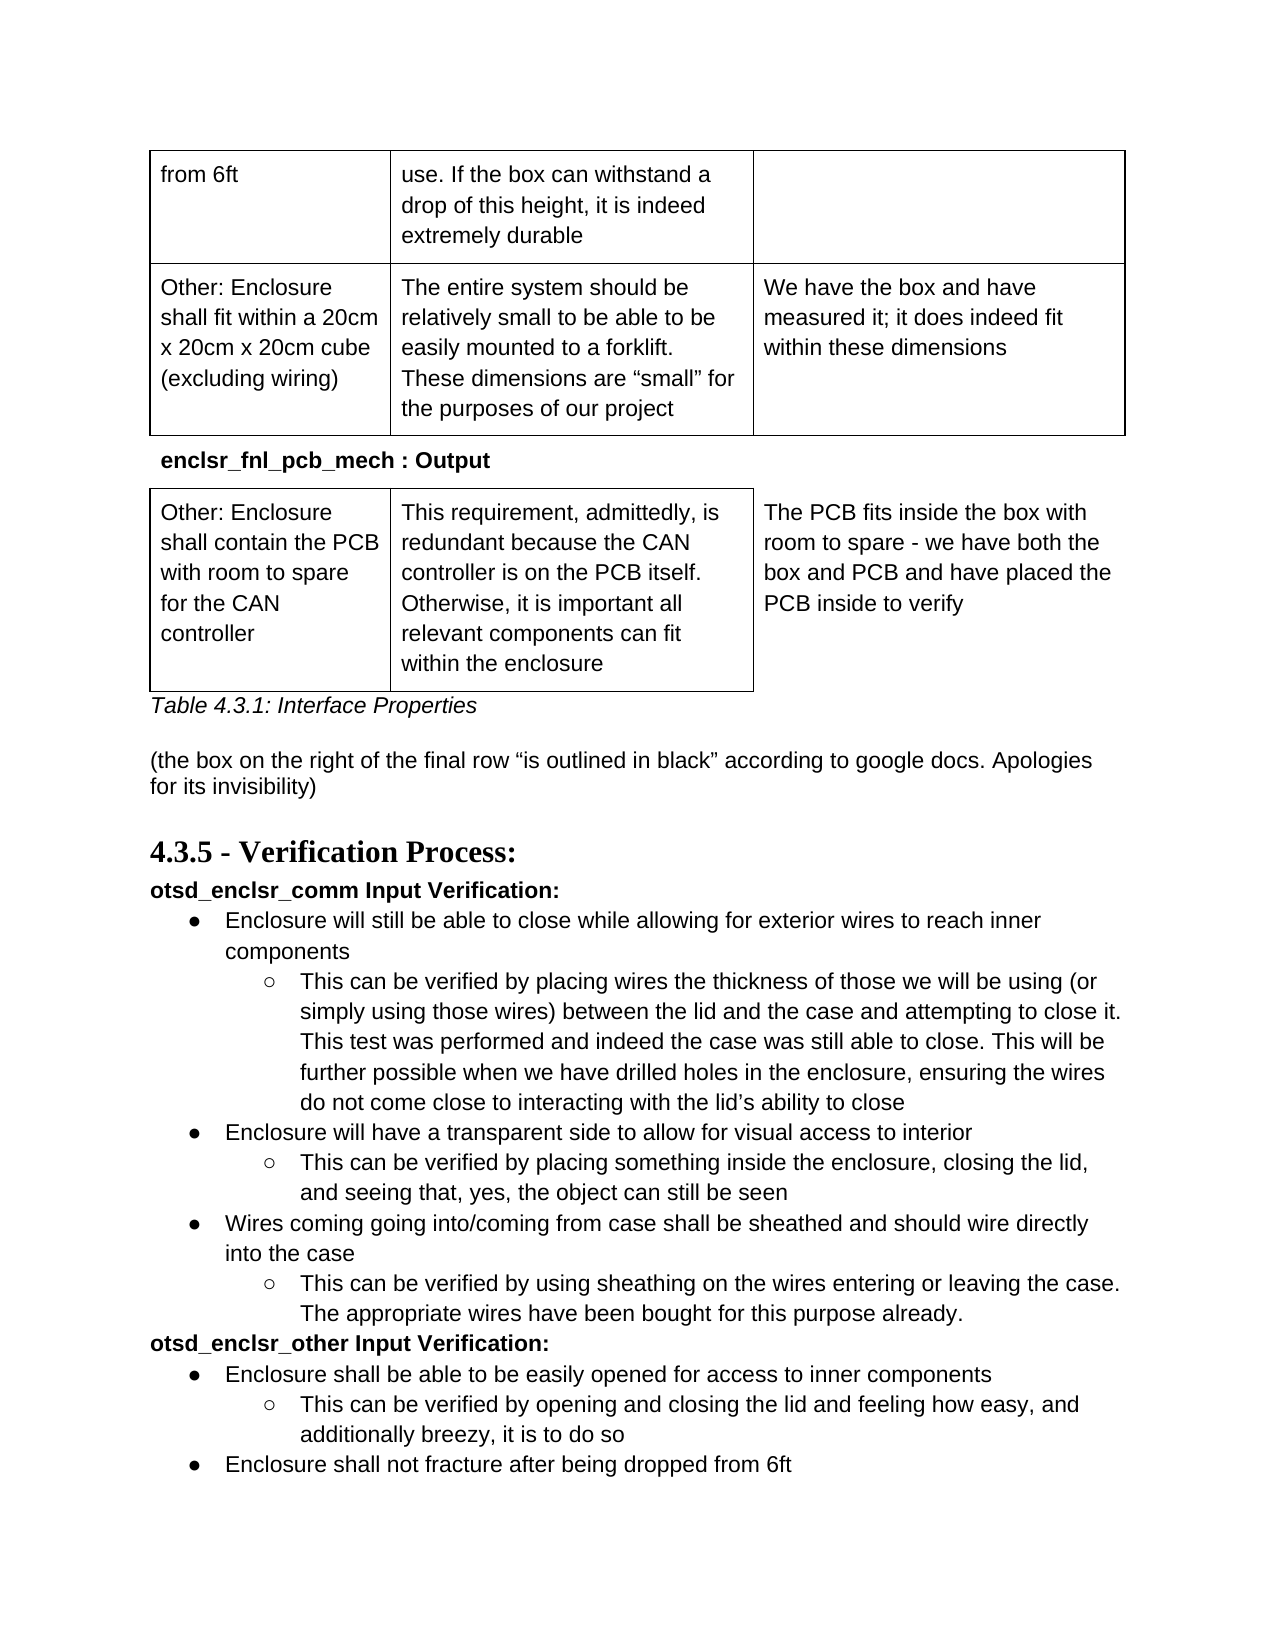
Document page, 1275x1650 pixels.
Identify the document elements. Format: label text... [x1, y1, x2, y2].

list Wires coming going into/coming from case shall be sheathed and should wire directly into the case [187, 1209, 1125, 1266]
list Enclosure shall be able to be easily opened for access to inner components [187, 1361, 1125, 1387]
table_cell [391, 151, 753, 262]
table_cell Other: Enclosure shall fit within a 20cm x 20cm x 20cm cube (excluding wiring) [151, 264, 390, 435]
list This can be verified by placing something inside the enclosure, closing the lid, and seeing that, yes, the object can still be seen [262, 1149, 1125, 1206]
list Enclosure will still be able to close while allowing for exterior wires to reach inner components [187, 907, 1125, 964]
list This can be verified by using sheathing on the wires entering or leaving the case. The appropriate wires have been bought for this purpose already. [262, 1270, 1125, 1326]
table_cell The entire system should be relatively small to be able to be easily mounted to a forklift. These dimensions are “small” for the purposes of our project [391, 264, 753, 435]
text otsd_enclsr_other Input Verification: [150, 1330, 1125, 1357]
table_cell The PCB fits inside the box with room to spare - we have both the box and PCB and have placed the PCB inside to verify [754, 488, 1125, 691]
text Table 4.3.1: Interface Properties [150, 692, 1125, 718]
list This can be verified by placing wires the thickness of those we will be using (or simply using those wires) between the lid and the case and attempting to close it. This test was performed and indeed the case was still able to close. This will be further possible when we have drilled holes in the enclosure, ensuring the wires do not come close to interacting with the lid’s ability to close [262, 968, 1125, 1115]
table_cell enclsr_fnl_pcb_mech : Output [150, 436, 1125, 487]
list Enclosure will have a transparent side to allow for visual access to interior [187, 1119, 1125, 1145]
text otsd_enclsr_comm Input Verification: [150, 877, 1125, 903]
table_cell This requirement, admittedly, is redundant because the CAN controller is on the PCB itself. Otherwise, it is important all relevant components can fit within the enclosure [391, 489, 753, 691]
list Enclosure shall not fracture after being dropped from 6ft [187, 1451, 1125, 1477]
table_cell We have the box and have measured it; it does indeed fit within these dimensions [754, 264, 1124, 435]
table_cell Other: Enclosure shall contain the PCB with room to spare for the CAN controller [151, 489, 390, 691]
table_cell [754, 151, 1124, 262]
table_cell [151, 151, 390, 262]
list This can be verified by opening and closing the lid and feeling how easy, and additionally breezy, it is to do so [262, 1391, 1125, 1447]
subtitle 4.3.5 - Verification Process: [150, 833, 1125, 869]
text (the box on the right of the final row “is outlined in black” according to google docs. Apologies for its invisibility) [150, 747, 1125, 799]
